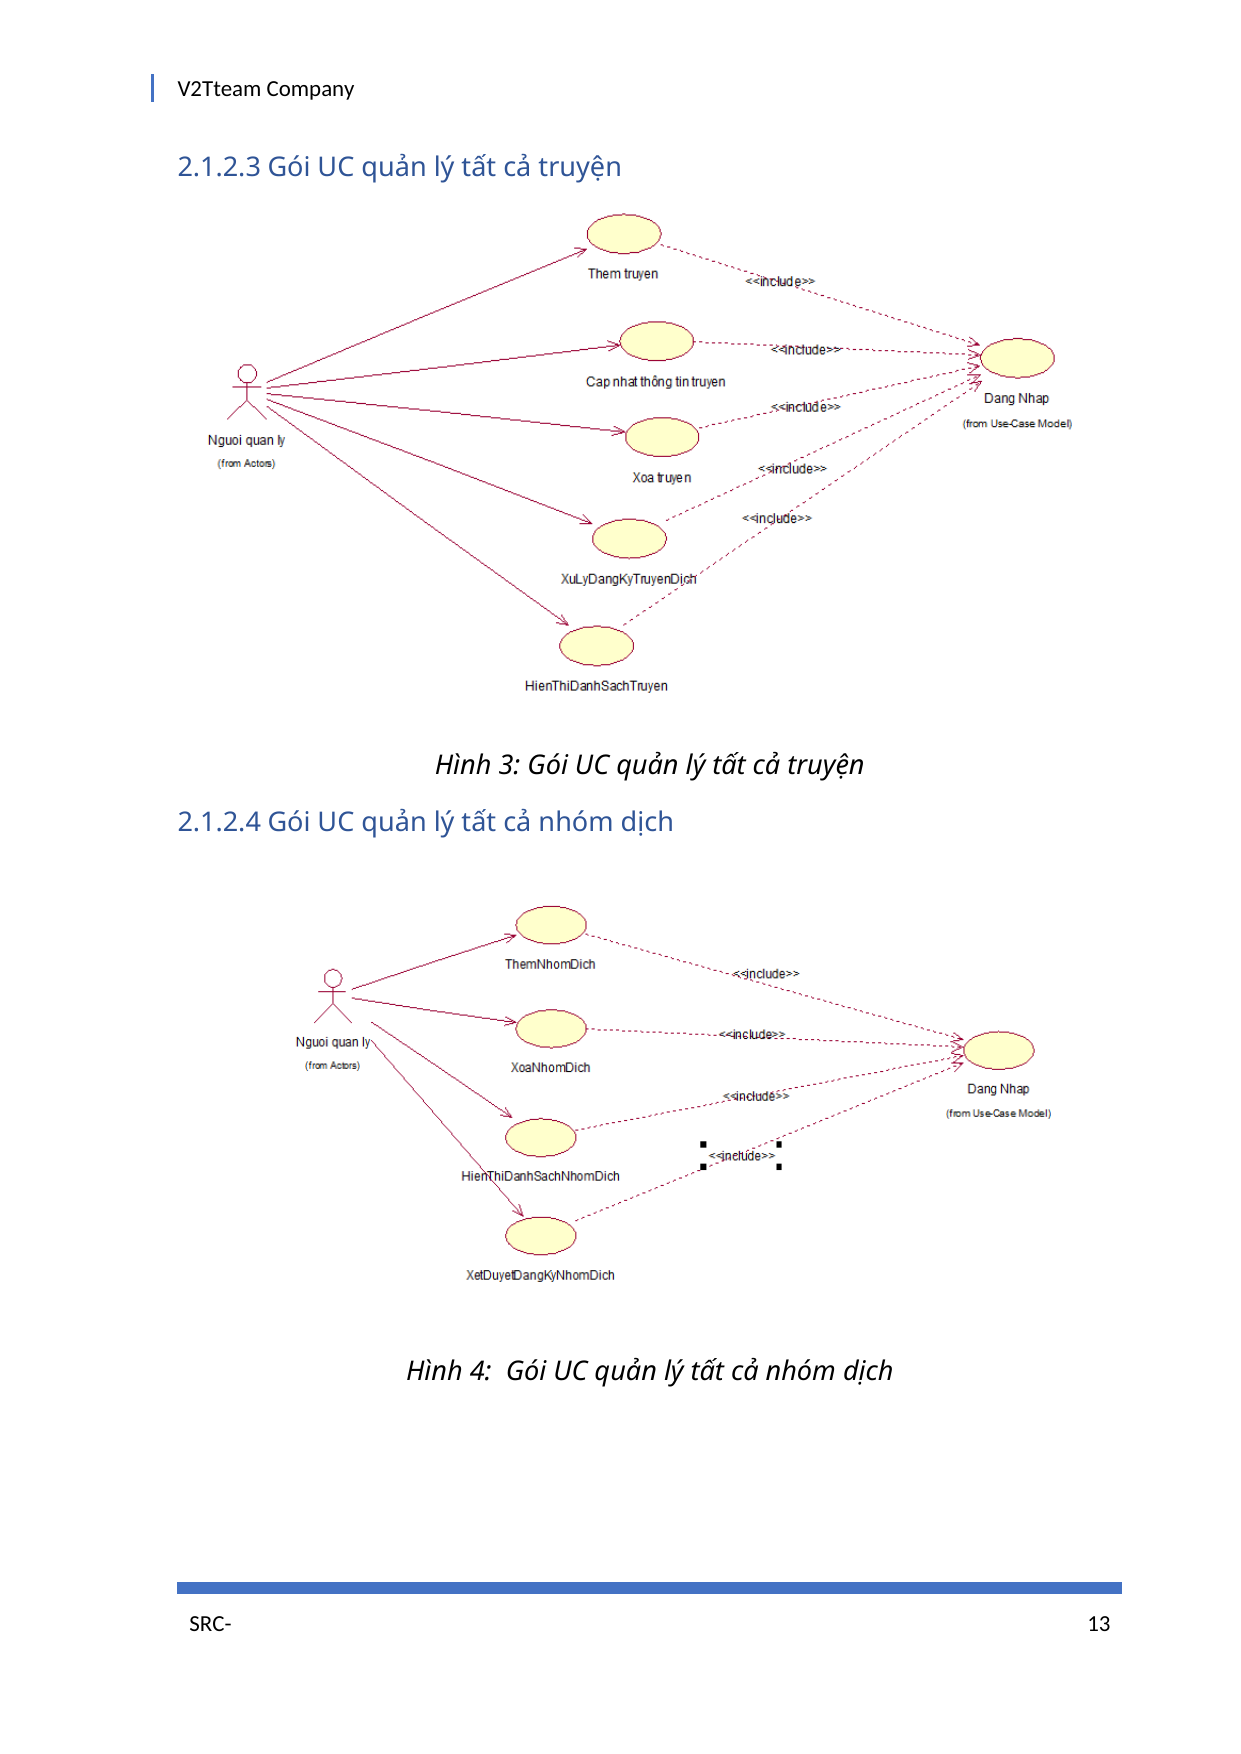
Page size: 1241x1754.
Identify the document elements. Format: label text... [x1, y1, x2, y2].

picture [177, 187, 1123, 727]
text Hình 3: Gói UC quản lý tất cả truyện [177, 746, 1122, 782]
text Hình 4: Gói UC quản lý tất cả nhóm dịch [177, 1352, 1122, 1388]
subtitle Gói UC quản lý tất cả truyện [177, 148, 1122, 184]
picture [177, 841, 1122, 1333]
subtitle Gói UC quản lý tất cả nhóm dịch [177, 802, 1122, 839]
